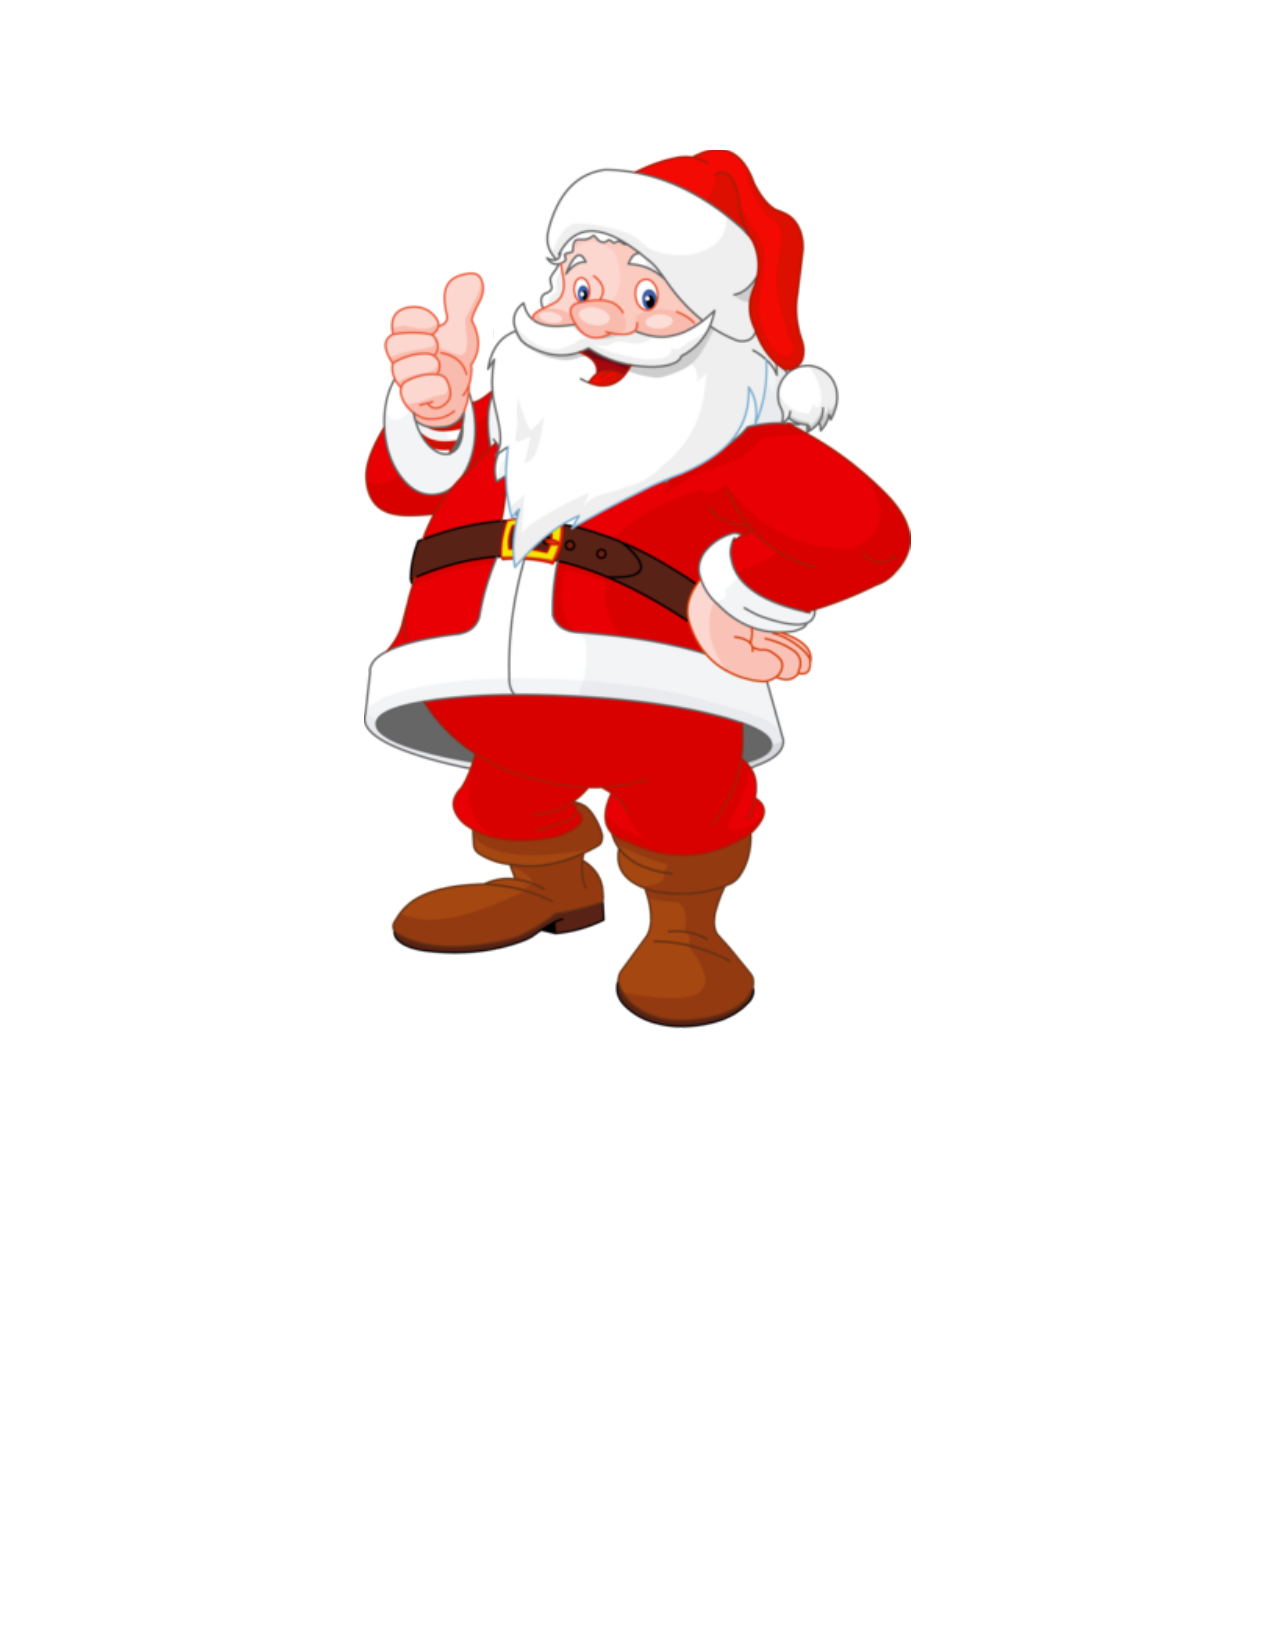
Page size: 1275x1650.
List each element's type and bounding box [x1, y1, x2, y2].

picture [364, 150, 911, 1033]
